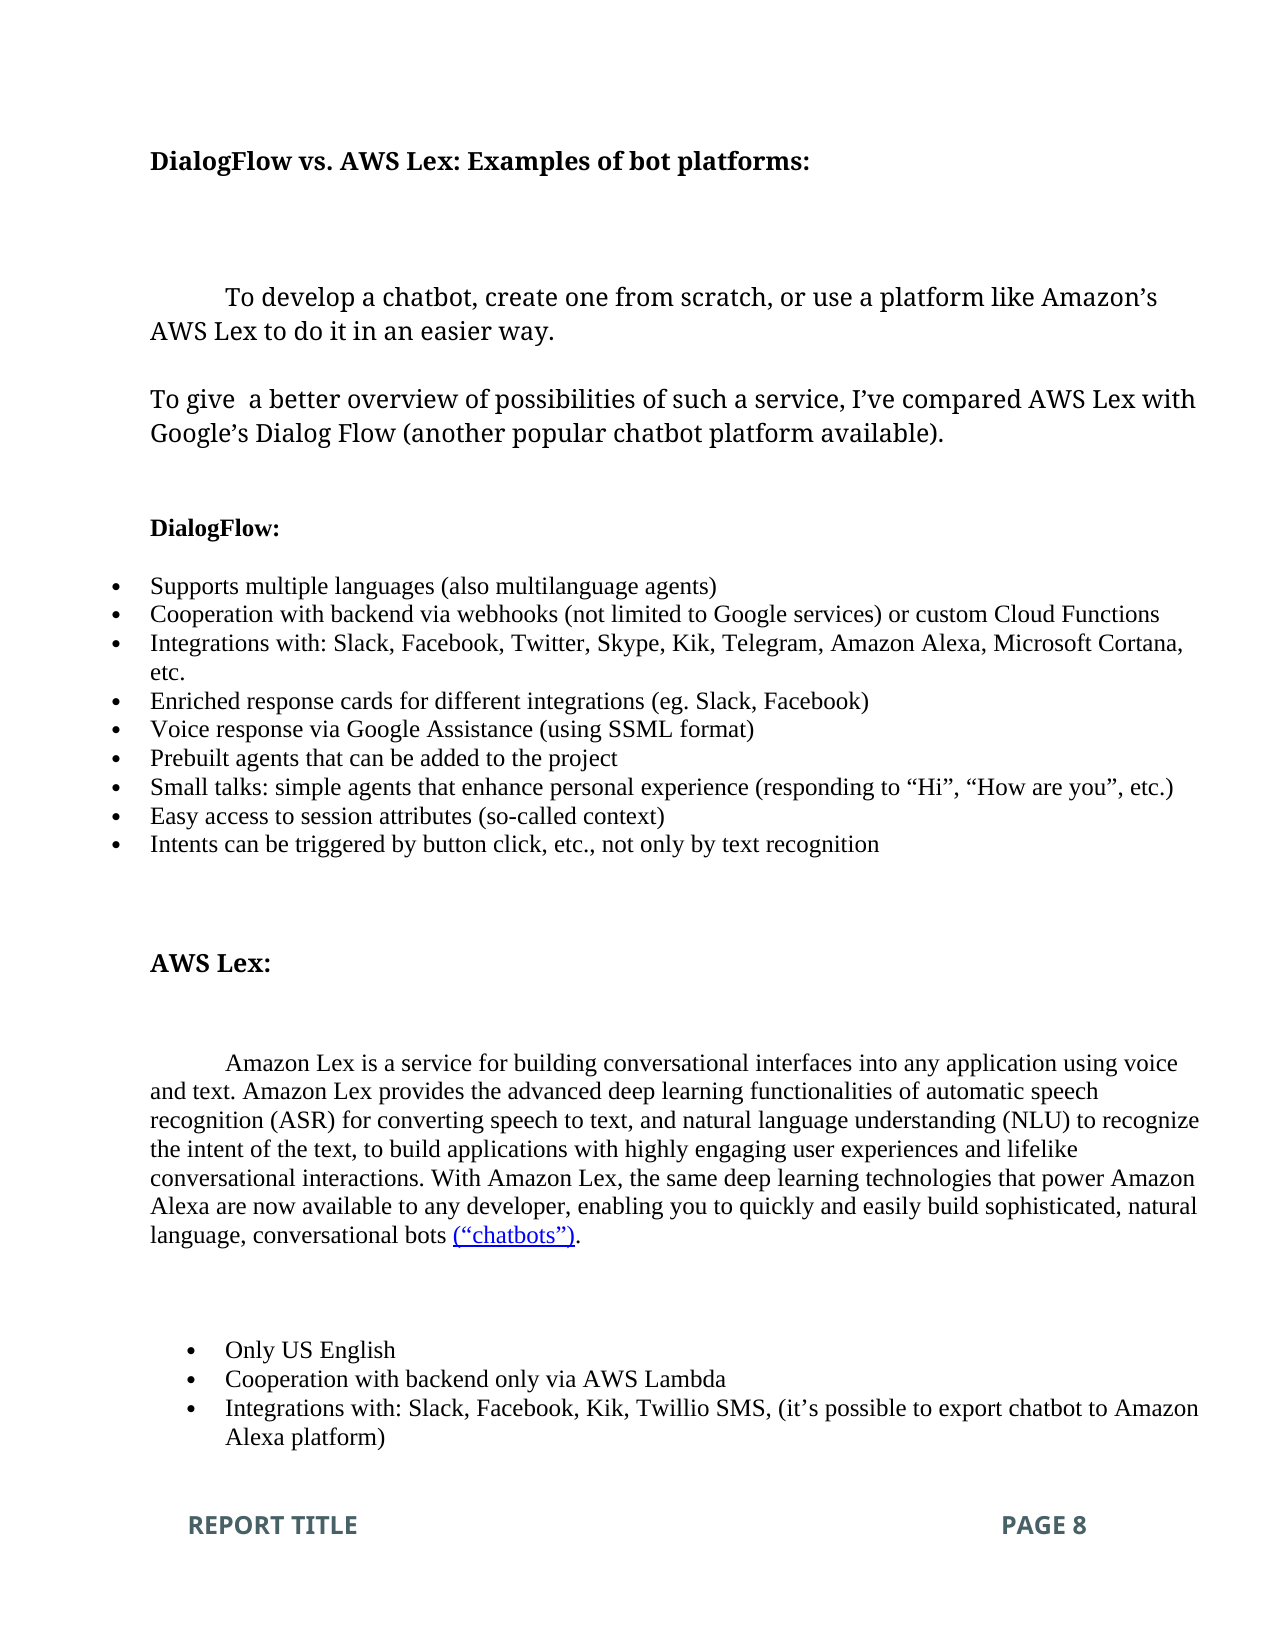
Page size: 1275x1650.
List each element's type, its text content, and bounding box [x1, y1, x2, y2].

text To give a better overview of possibilities of such a service, I’ve compared AWS Lex with Google’s Dialog Flow (another popular chatbot platform available). [150, 382, 1200, 450]
text DialogFlow: [75, 513, 1200, 542]
list Small talks: simple agents that enhance personal experience (responding to “Hi”, “How are you”, etc.) [112, 772, 1200, 801]
list Integrations with: Slack, Facebook, Twitter, Skype, Kik, Telegram, Amazon Alexa, Microsoft Cortana, etc. [112, 628, 1200, 686]
list Supports multiple languages (also multilanguage agents) [112, 571, 1200, 599]
list Enriched response cards for different integrations (eg. Slack, Facebook) [112, 686, 1200, 714]
list Intents can be triggered by button click, etc., not only by text recognition [112, 829, 1200, 858]
list Integrations with: Slack, Facebook, Kik, Twillio SMS, (it’s possible to export chatbot to Amazon Alexa platform) [187, 1393, 1200, 1451]
list Prebuilt agents that can be added to the project [112, 743, 1200, 772]
list Only US English [187, 1336, 1200, 1364]
text Amazon Lex is a service for building conversational interfaces into any application using voice and text. Amazon Lex provides the advanced deep learning functionalities of automatic speech recognition (ASR) for converting speech to text, and natural language understanding (NLU) to recognize the intent of the text, to build applications with highly engaging user experiences and lifelike conversational interactions. With Amazon Lex, the same deep learning technologies that power Amazon Alexa are now available to any developer, enabling you to quickly and easily build sophisticated, natural language, conversational bots (“chatbots”). [150, 1048, 1200, 1249]
text AWS Lex: [150, 945, 1200, 979]
text DialogFlow vs. AWS Lex: Examples of bot platforms: [150, 143, 1200, 177]
list Cooperation with backend via webhooks (not limited to Google services) or custom Cloud Functions [112, 599, 1200, 628]
list Cooperation with backend only via AWS Lambda [187, 1364, 1200, 1393]
list Easy access to session attributes (so-called context) [112, 801, 1200, 829]
text To develop a chatbot, create one from scratch, or use a platform like Amazon’s AWS Lex to do it in an easier way. [150, 279, 1200, 347]
list Voice response via Google Assistance (using SSML format) [112, 714, 1200, 743]
